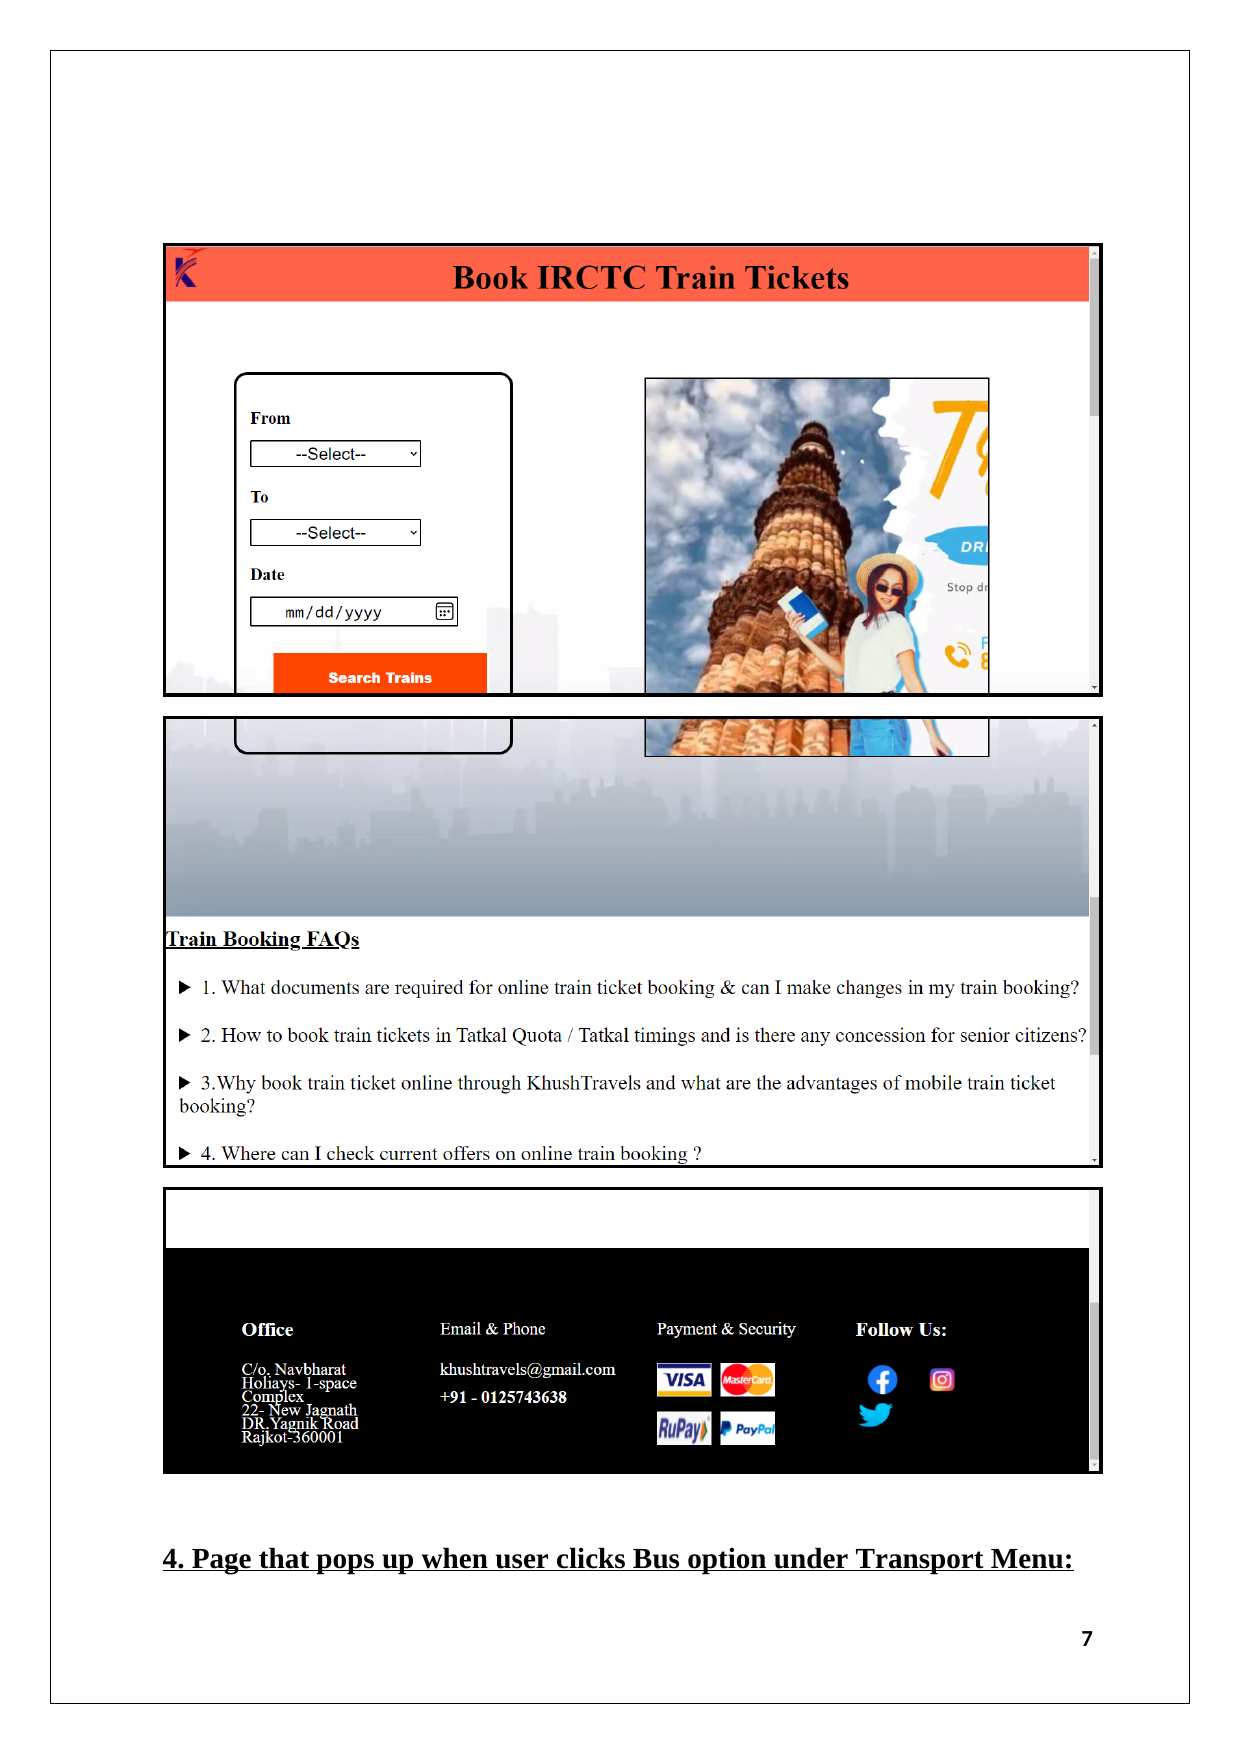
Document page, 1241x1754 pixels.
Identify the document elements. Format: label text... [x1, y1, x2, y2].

picture [166, 1190, 1099, 1471]
picture [166, 246, 1099, 693]
text 4. Page that pops up when user clicks Bus option under Transport Menu: [162, 1541, 1156, 1574]
picture [166, 719, 1099, 1165]
